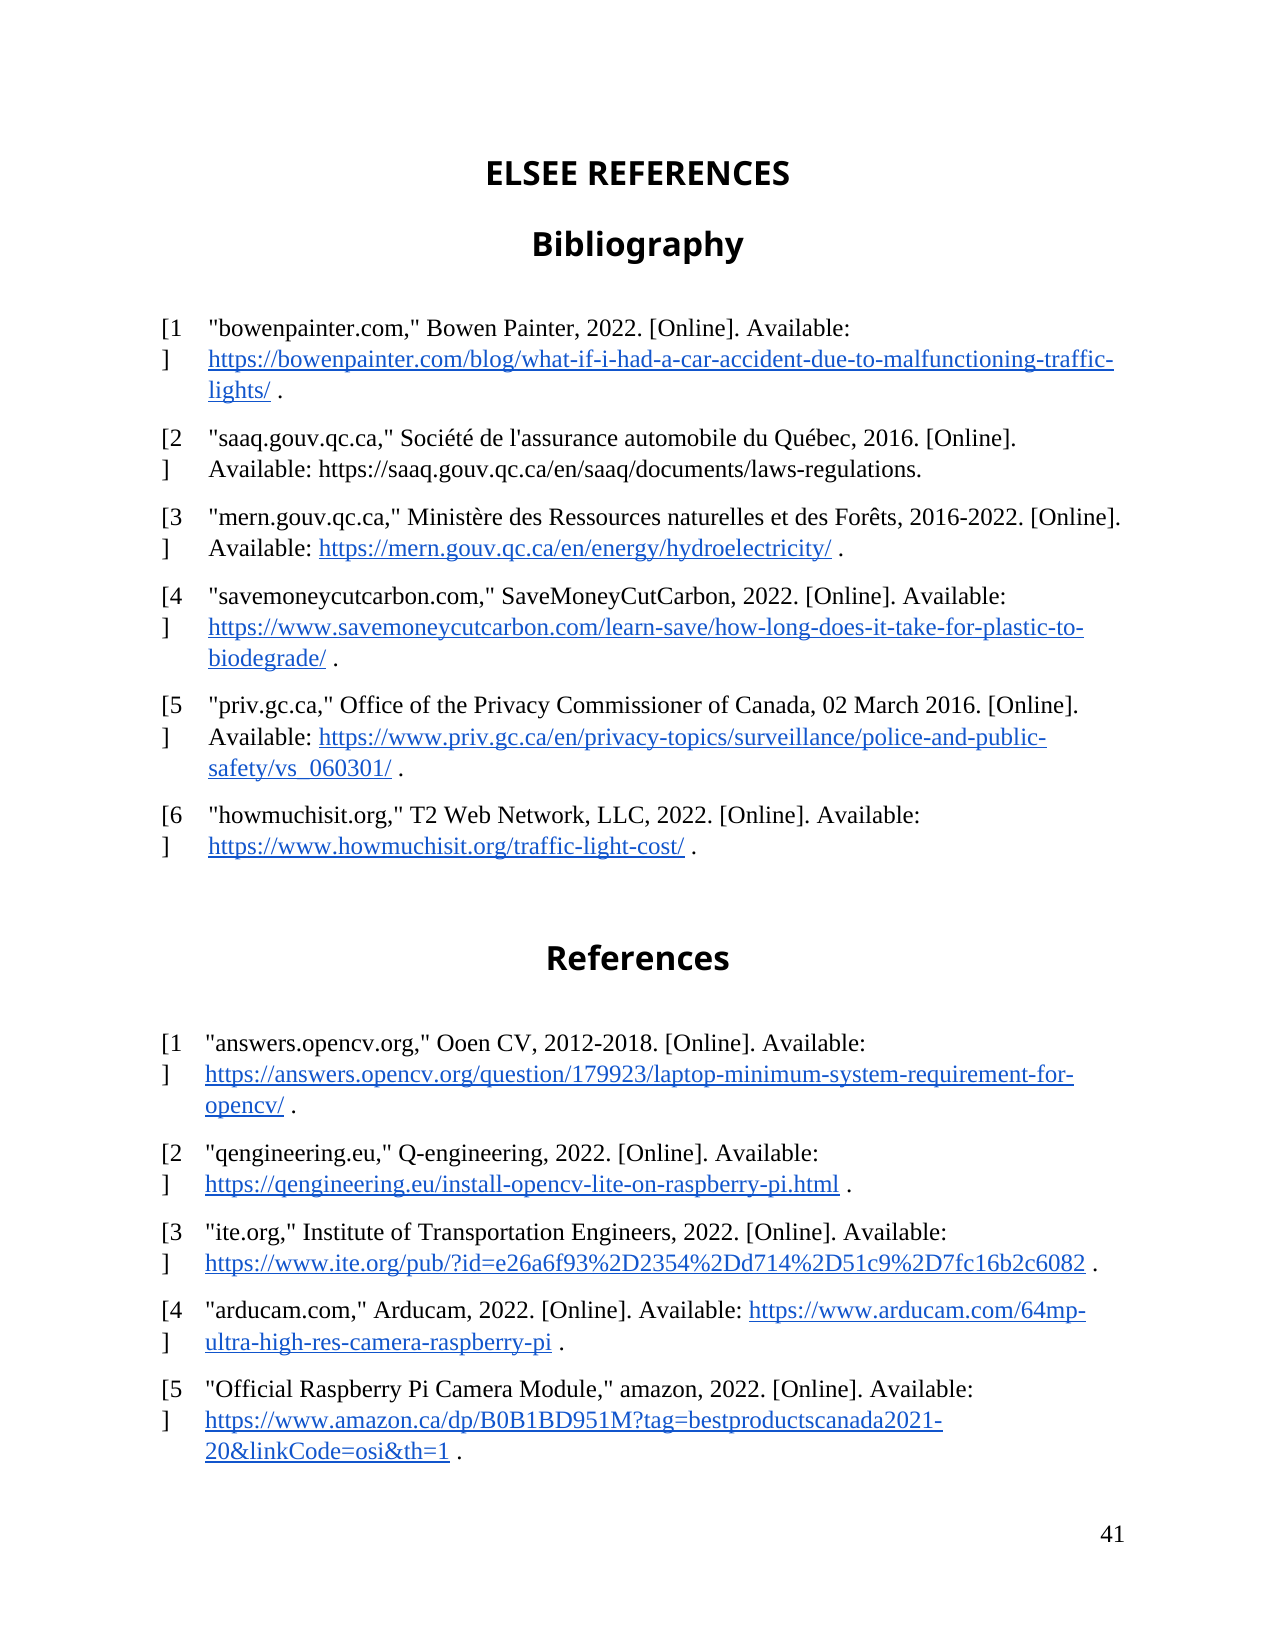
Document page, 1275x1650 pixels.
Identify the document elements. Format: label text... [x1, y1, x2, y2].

table_cell "arducam.com," Arducam, 2022. [Online]. Available: https://www.arducam.com/64mp-ultra-high-res-camera-raspberry-pi . [194, 1296, 1134, 1374]
table_cell "qengineering.eu," Q-engineering, 2022. [Online]. Available: https://qengineering.eu/install-opencv-lite-on-raspberry-pi.html . [194, 1138, 1134, 1217]
table_cell "saaq.gouv.qc.ca," Société de l'assurance automobile du Québec, 2016. [Online]. Available: https://saaq.gouv.qc.ca/en/saaq/documents/laws-regulations. [197, 423, 1134, 502]
subtitle References [150, 935, 1125, 981]
table_cell "Official Raspberry Pi Camera Module," amazon, 2022. [Online]. Available: https://www.amazon.ca/dp/B0B1BD951M?tag=bestproductscanada2021-20&linkCode=osi&th=1 . [194, 1374, 1134, 1484]
table_cell [6] [150, 800, 197, 879]
table_cell [4] [150, 1296, 194, 1374]
table_header [1] [150, 1028, 194, 1138]
table_header [1] [150, 314, 197, 423]
subtitle Bibliography [150, 220, 1125, 266]
table_cell [4] [150, 581, 197, 691]
table_cell [5] [150, 1374, 194, 1484]
table_cell "howmuchisit.org," T2 Web Network, LLC, 2022. [Online]. Available: https://www.howmuchisit.org/traffic-light-cost/ . [197, 800, 1134, 879]
table_cell [2] [150, 1138, 194, 1217]
subtitle ELSEE REFERENCES [150, 150, 1125, 195]
table_cell [3] [150, 502, 197, 581]
table_cell "savemoneycutcarbon.com," SaveMoneyCutCarbon, 2022. [Online]. Available: https://www.savemoneycutcarbon.com/learn-save/how-long-does-it-take-for-plastic-to-biodegrade/ . [197, 581, 1134, 691]
table_header "bowenpainter.com," Bowen Painter, 2022. [Online]. Available: https://bowenpainter.com/blog/what-if-i-had-a-car-accident-due-to-malfunctioning-traffic-lights/ . [197, 314, 1134, 423]
table_cell "mern.gouv.qc.ca," Ministère des Ressources naturelles et des Forêts, 2016-2022. [Online]. Available: https://mern.gouv.qc.ca/en/energy/hydroelectricity/ . [197, 502, 1134, 581]
table_cell [5] [150, 691, 197, 800]
table_cell [2] [150, 423, 197, 502]
table_header "answers.opencv.org," Ooen CV, 2012-2018. [Online]. Available: https://answers.opencv.org/question/179923/laptop-minimum-system-requirement-for-opencv/ . [194, 1028, 1134, 1138]
table_cell "ite.org," Institute of Transportation Engineers, 2022. [Online]. Available: https://www.ite.org/pub/?id=e26a6f93%2D2354%2Dd714%2D51c9%2D7fc16b2c6082 . [194, 1217, 1134, 1296]
table_cell "priv.gc.ca," Office of the Privacy Commissioner of Canada, 02 March 2016. [Online]. Available: https://www.priv.gc.ca/en/privacy-topics/surveillance/police-and-public-safety/vs_060301/ . [197, 691, 1134, 800]
table_cell [3] [150, 1217, 194, 1296]
